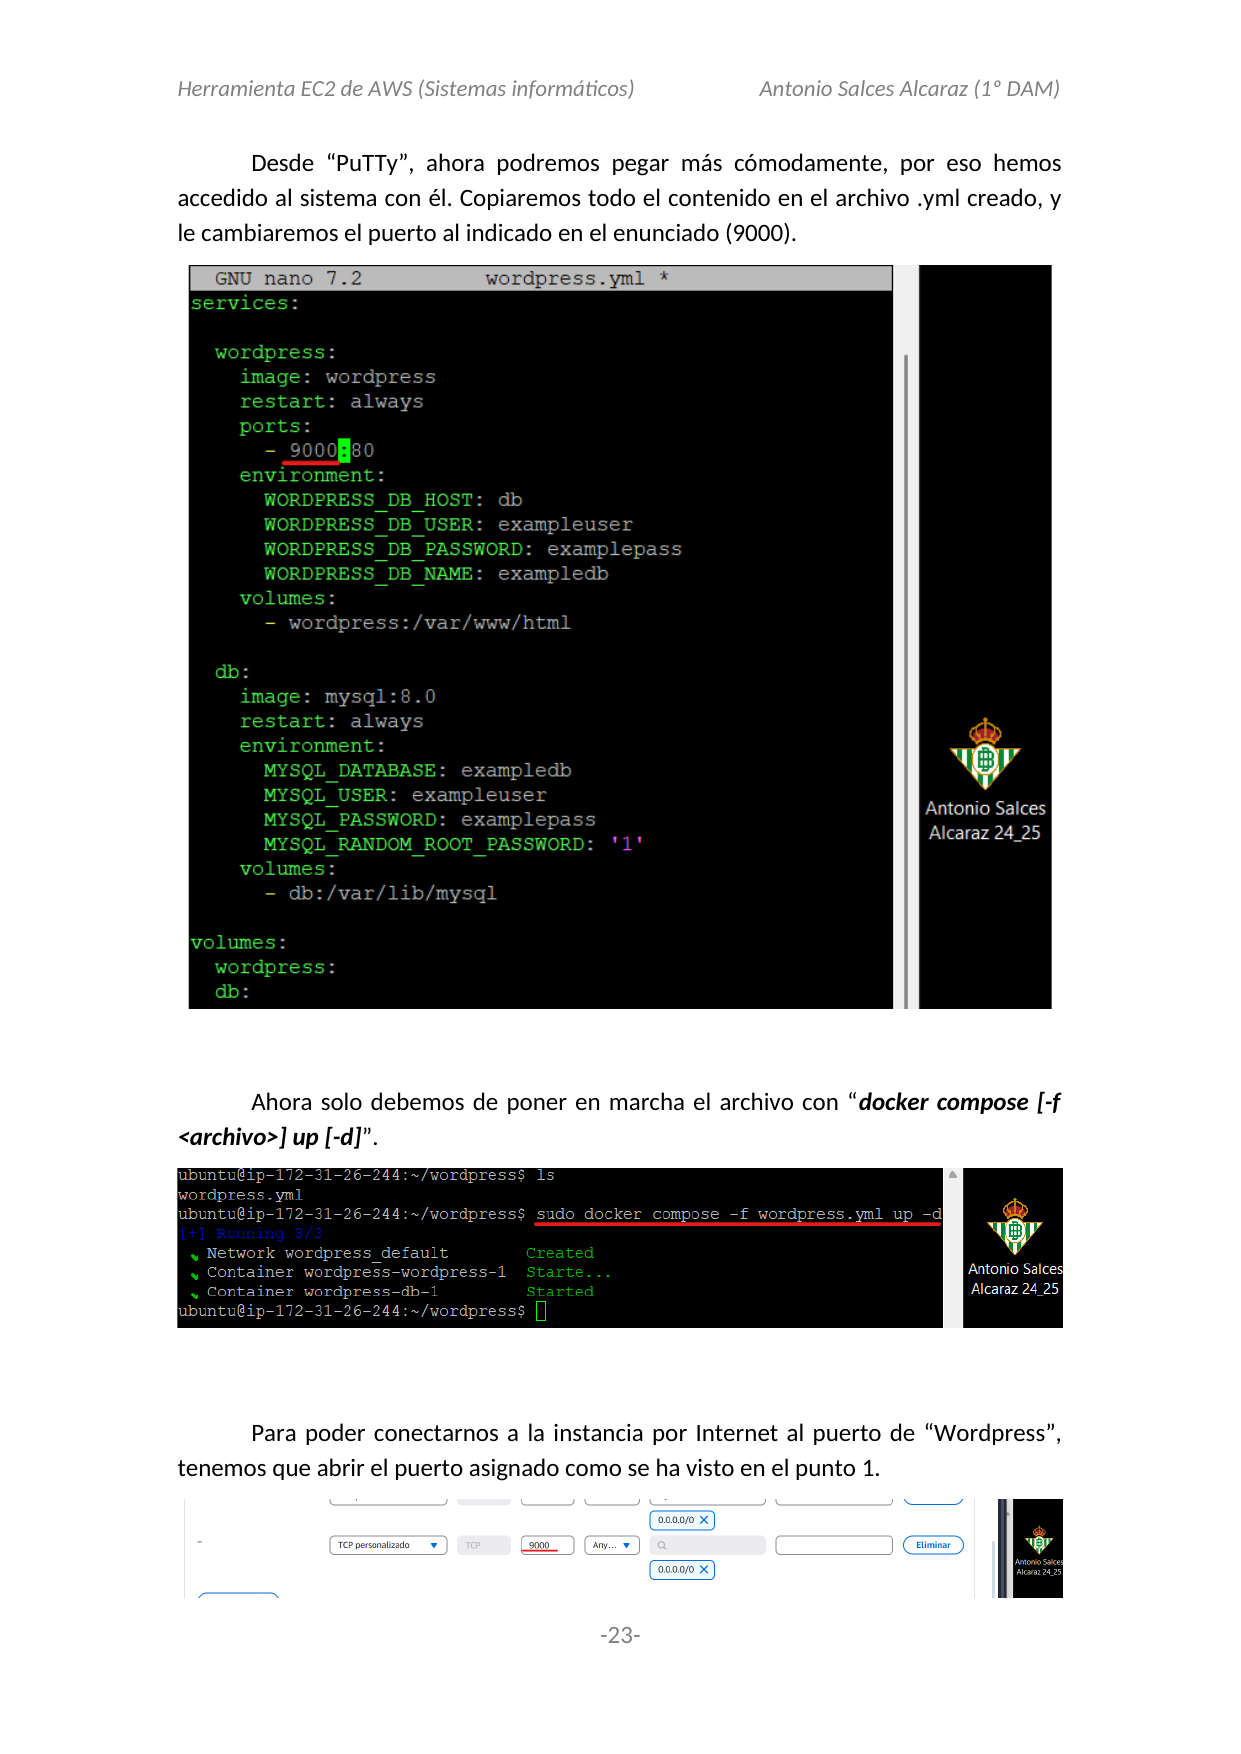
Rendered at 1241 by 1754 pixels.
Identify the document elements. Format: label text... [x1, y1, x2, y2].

text Para poder conectarnos a la instancia por Internet al puerto de “Wordpress”, tenemos que abrir el puerto asignado como se ha visto en el punto 1. [177, 1417, 1063, 1482]
text Desde “PuTTy”, ahora podremos pegar más cómodamente, por eso hemos accedido al sistema con él. Copiaremos todo el contenido en el archivo .yml creado, y le cambiaremos el puerto al indicado en el enunciado (9000). [177, 148, 1063, 248]
picture [177, 1499, 1063, 1598]
picture [177, 1168, 1063, 1328]
picture [188, 265, 1052, 1009]
text Ahora solo debemos de poner en marcha el archivo con “docker compose [-f <archivo>] up [-d]”. [177, 1086, 1063, 1151]
